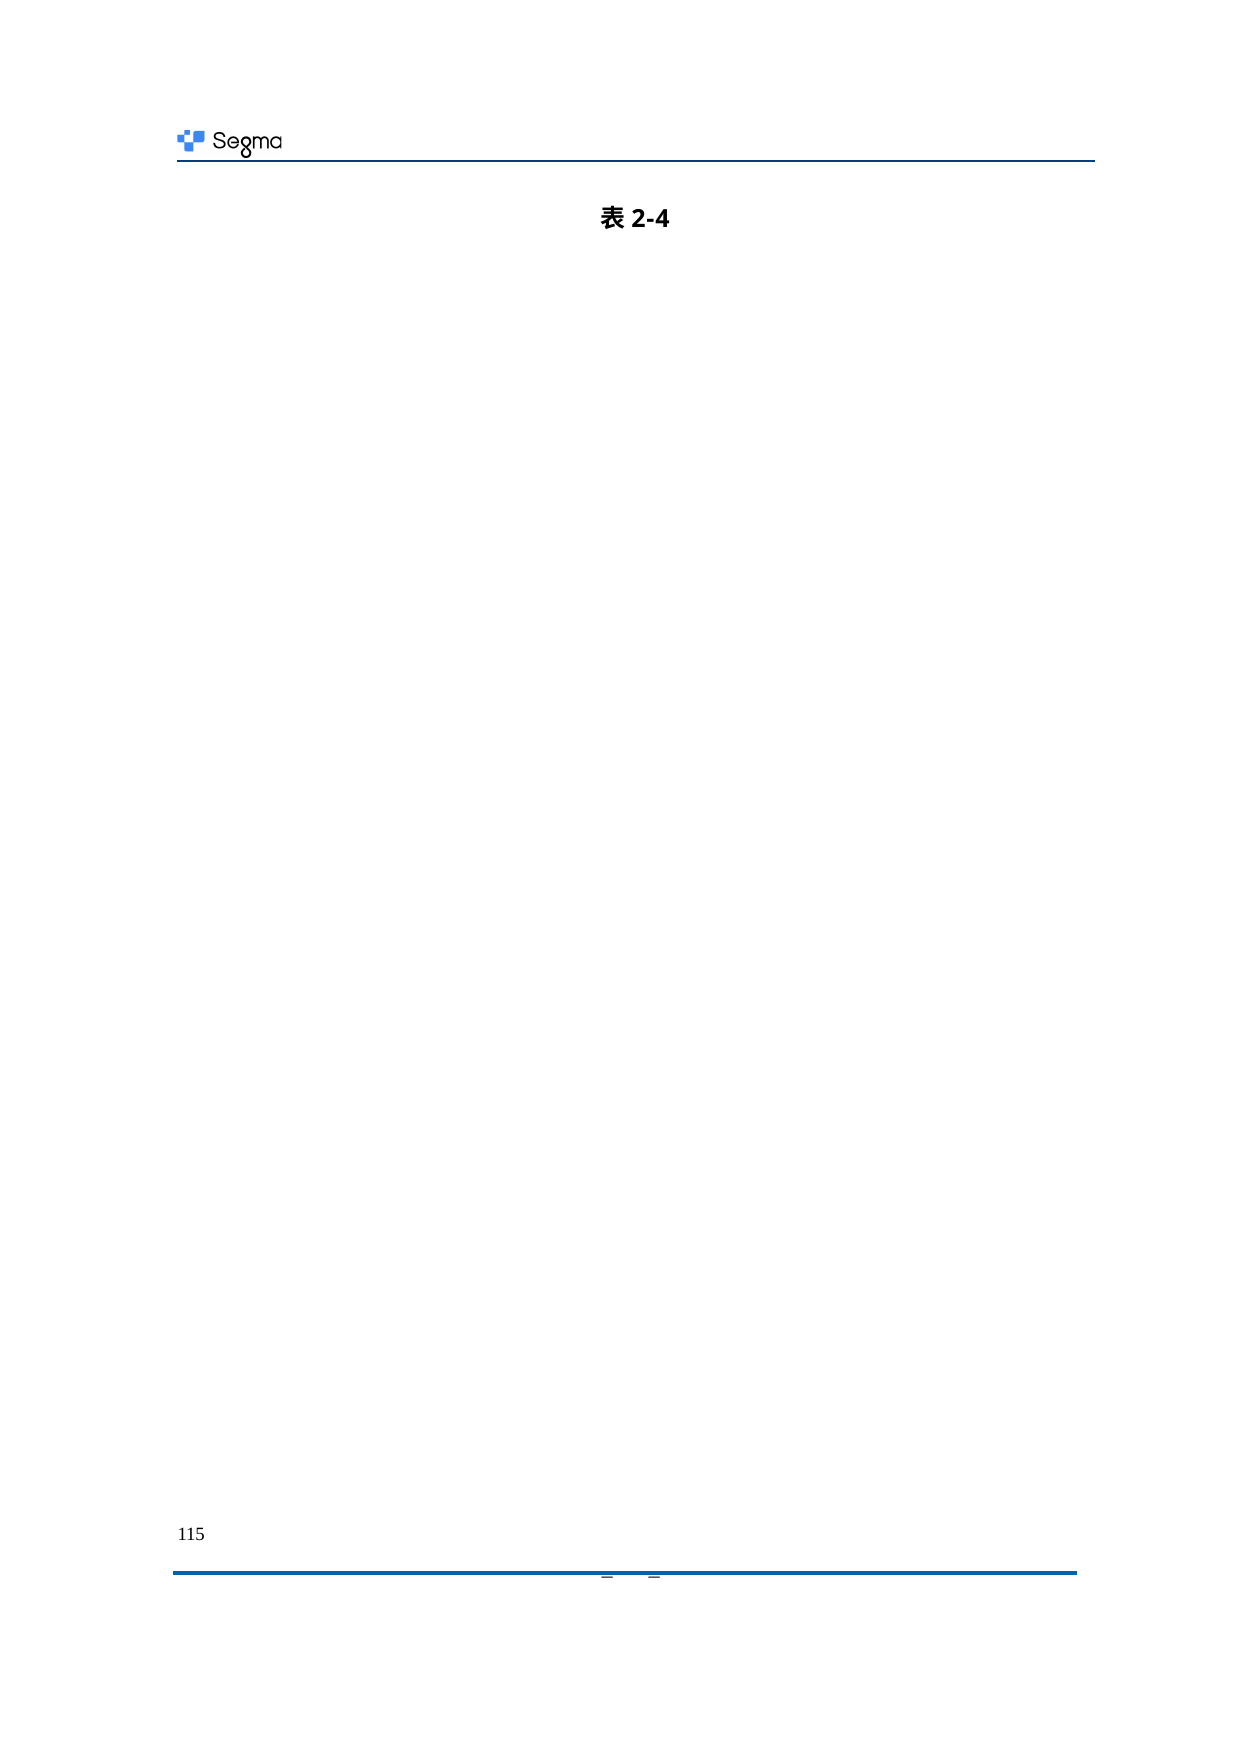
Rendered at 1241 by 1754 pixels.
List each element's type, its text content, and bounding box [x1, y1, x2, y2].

text 表2-4 [177, 199, 1092, 235]
picture [177, 130, 282, 158]
